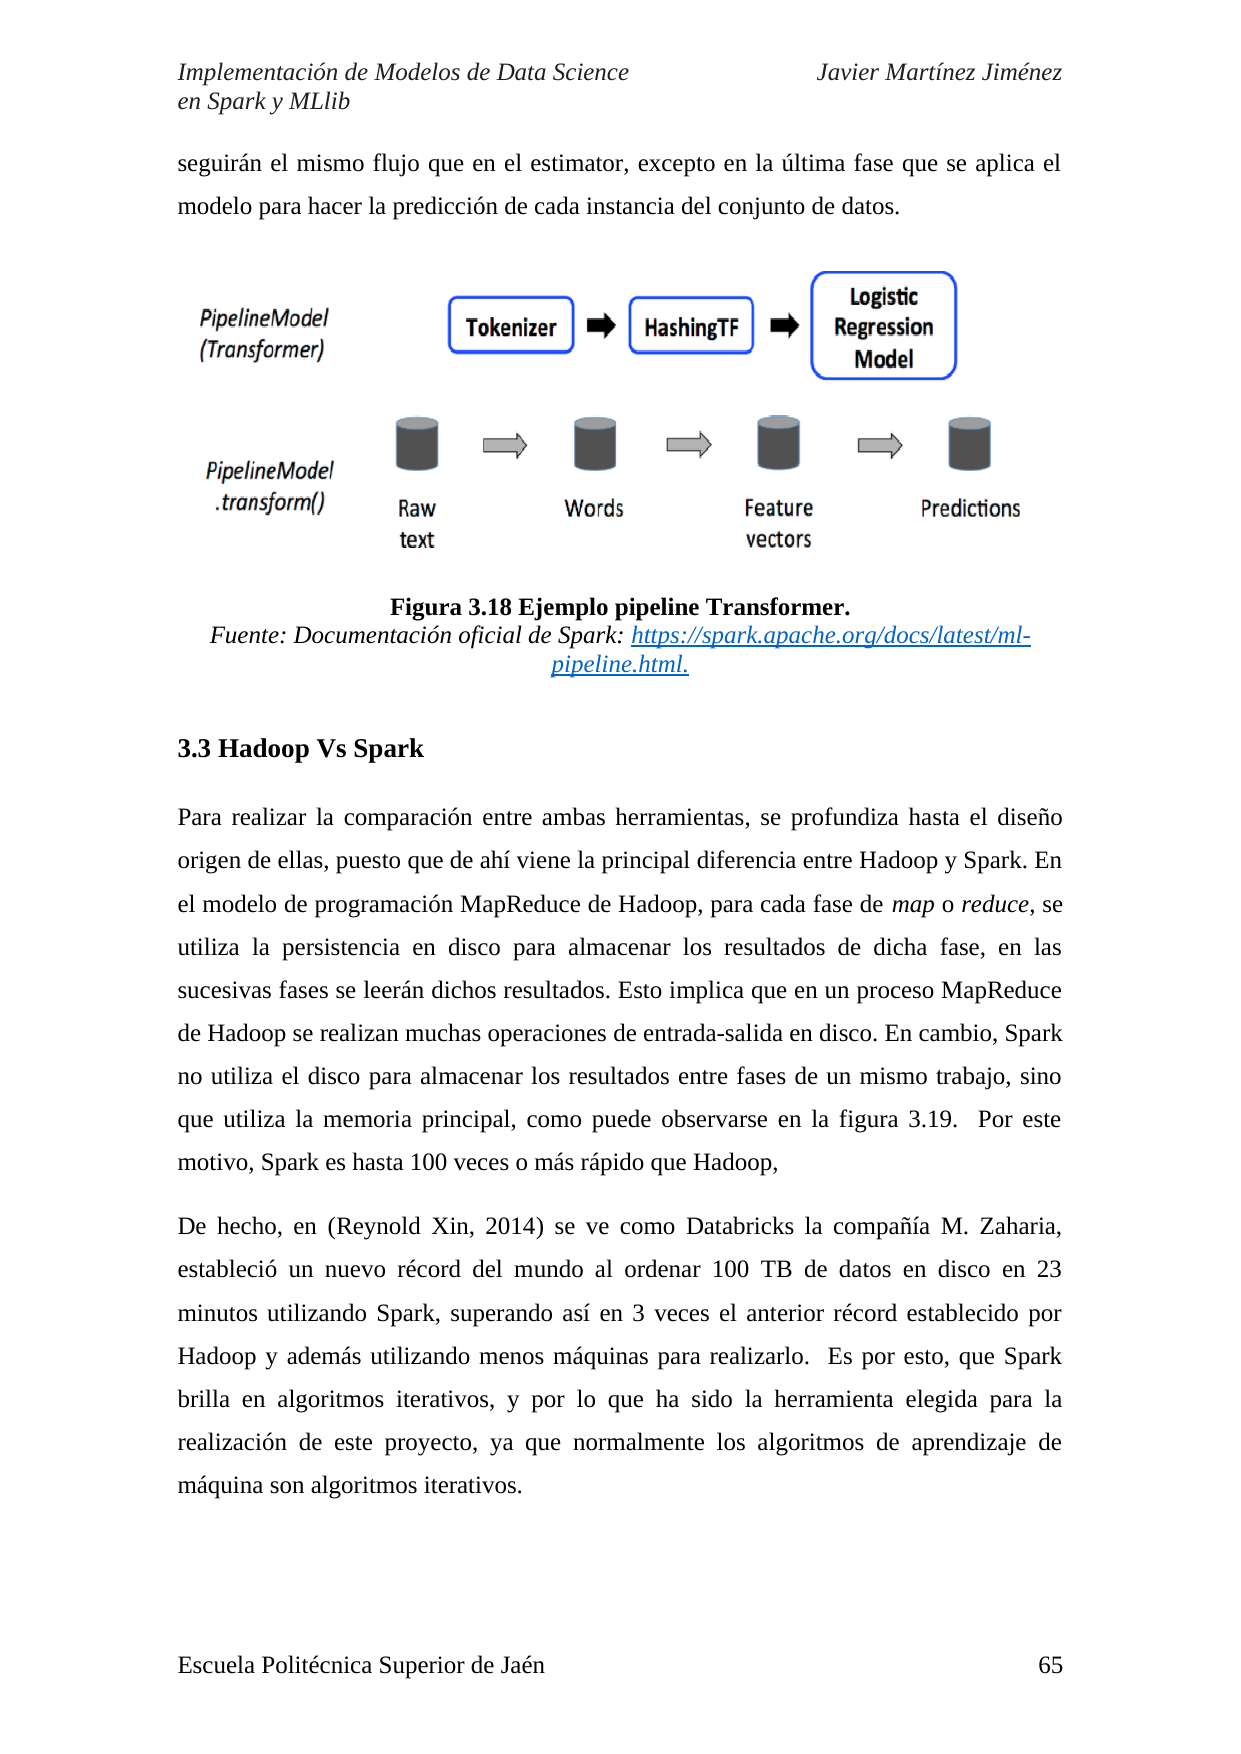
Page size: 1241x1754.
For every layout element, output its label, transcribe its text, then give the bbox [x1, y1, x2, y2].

text De hecho, en (Reynold Xin, 2014) se ve como Databricks la compañía M. Zaharia, estableció un nuevo récord del mundo al ordenar 100 TB de datos en disco en 23 minutos utilizando Spark, superando así en 3 veces el anterior récord establecido por Hadoop y además utilizando menos máquinas para realizarlo. Es por esto, que Spark brilla en algoritmos iterativos, y por lo que ha sido la herramienta elegida para la realización de este proyecto, ya que normalmente los algoritmos de aprendizaje de máquina son algoritmos iterativos. [177, 1211, 1063, 1499]
subtitle 3.3 Hadoop Vs Spark [177, 682, 1063, 763]
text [177, 148, 1063, 219]
text Para realizar la comparación entre ambas herramientas, se profundiza hasta el diseño origen de ellas, puesto que de ahí viene la principal diferencia entre Hadoop y Spark. En el modelo de programación MapReduce de Hadoop, para cada fase de map o reduce, se utiliza la persistencia en disco para almacenar los resultados de dicha fase, en las sucesivas fases se leerán dichos resultados. Esto implica que en un proceso MapReduce de Hadoop se realizan muchas operaciones de entrada-salida en disco. En cambio, Spark no utiliza el disco para almacenar los resultados entre fases de un mismo trabajo, sino que utiliza la memoria principal, como puede observarse en la figura 3.19. Por este motivo, Spark es hasta 100 veces o más rápido que Hadoop, [177, 802, 1063, 1176]
text Figura 3.18 Ejemplo pipeline Transformer. Fuente: Documentación oficial de Spark: https://spark.apache.org/docs/latest/ml-pipeline.html. [177, 563, 1063, 678]
picture [177, 254, 1077, 563]
